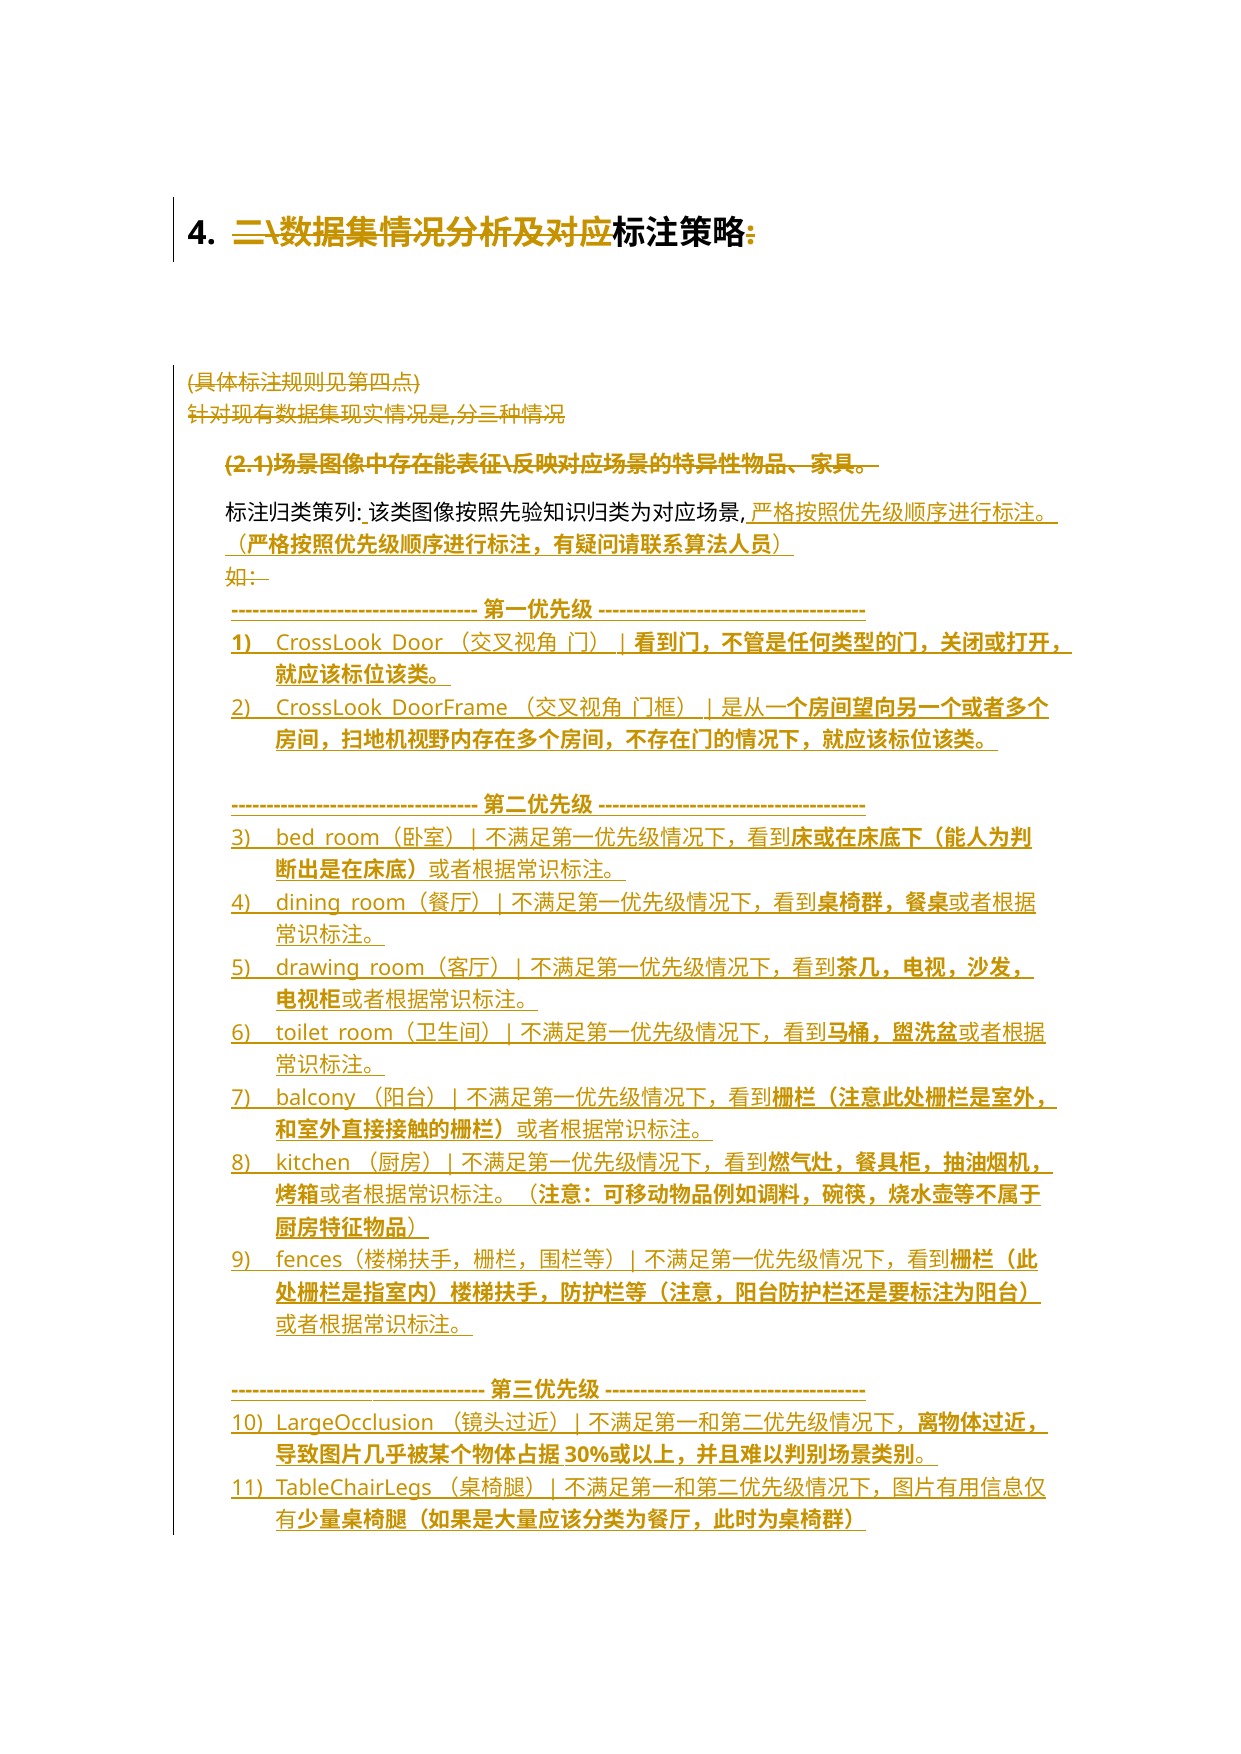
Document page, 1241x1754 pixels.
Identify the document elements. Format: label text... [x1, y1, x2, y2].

list 标注归类策列:该类图像按照先验知识归类为对应场景, [225, 494, 1053, 559]
subtitle 标注策略 [187, 197, 1053, 262]
